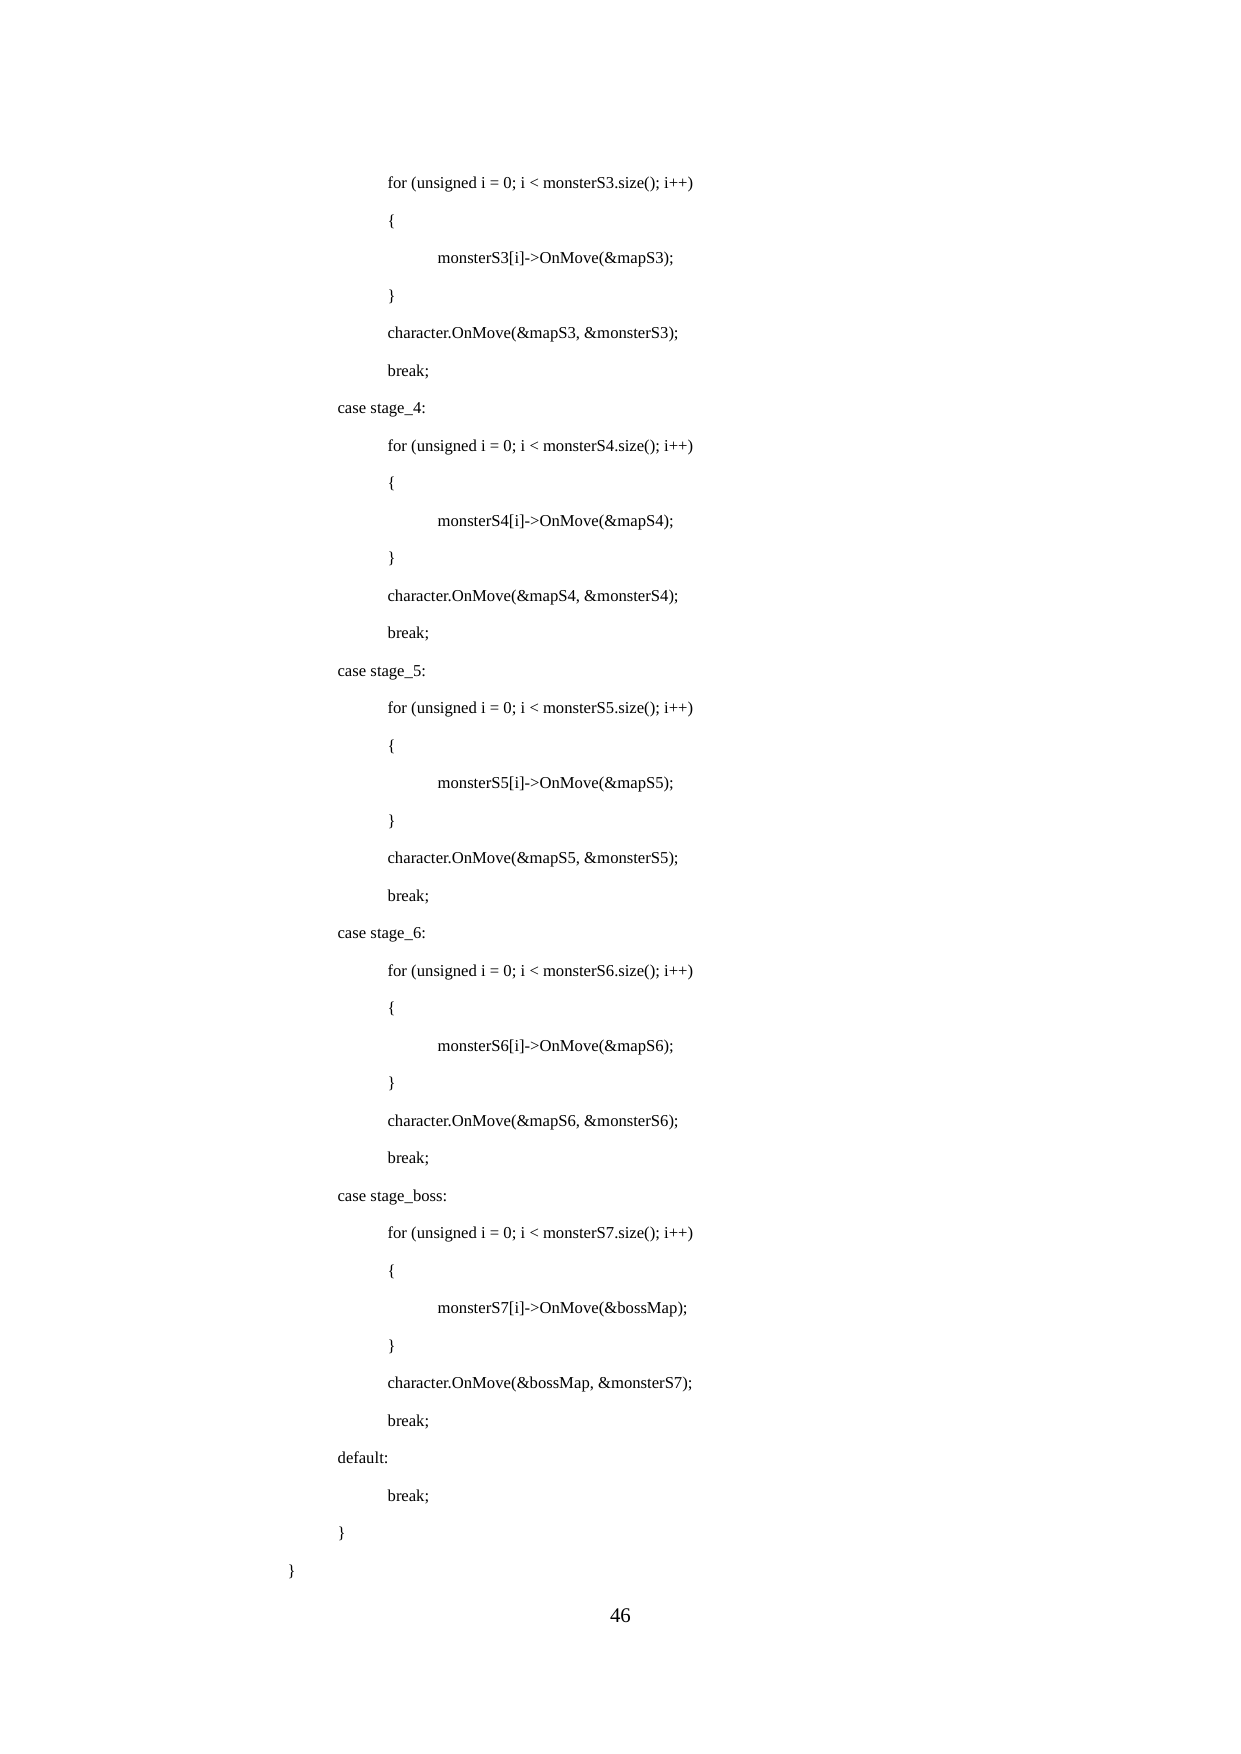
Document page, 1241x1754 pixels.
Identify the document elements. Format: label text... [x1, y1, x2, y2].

text { [187, 464, 1053, 501]
text for (unsigned i = 0; i < monsterS6.size(); i++) [187, 951, 1053, 989]
text break; [187, 614, 1053, 651]
text } [187, 1514, 1053, 1551]
text } [187, 539, 1053, 576]
text } [187, 276, 1053, 314]
text case stage_4: [187, 389, 1053, 426]
text for (unsigned i = 0; i < monsterS4.size(); i++) [187, 426, 1053, 464]
text { [187, 1251, 1053, 1289]
text character.OnMove(&bossMap, &monsterS7); [187, 1364, 1053, 1401]
text monsterS5[i]->OnMove(&mapS5); [187, 764, 1053, 801]
text case stage_6: [187, 914, 1053, 951]
text character.OnMove(&mapS6, &monsterS6); [187, 1101, 1053, 1139]
text for (unsigned i = 0; i < monsterS7.size(); i++) [187, 1214, 1053, 1251]
text monsterS3[i]->OnMove(&mapS3); [187, 239, 1053, 276]
text break; [187, 351, 1053, 389]
text monsterS7[i]->OnMove(&bossMap); [187, 1289, 1053, 1326]
text { [187, 726, 1053, 764]
text case stage_5: [187, 651, 1053, 689]
text break; [187, 1139, 1053, 1176]
text character.OnMove(&mapS3, &monsterS3); [187, 314, 1053, 351]
text character.OnMove(&mapS5, &monsterS5); [187, 839, 1053, 876]
text monsterS6[i]->OnMove(&mapS6); [187, 1026, 1053, 1064]
text } [187, 1551, 1053, 1589]
text } [187, 1064, 1053, 1101]
text default: [187, 1439, 1053, 1476]
text for (unsigned i = 0; i < monsterS3.size(); i++) [187, 164, 1053, 201]
text { [187, 989, 1053, 1026]
text } [187, 801, 1053, 839]
text break; [187, 1401, 1053, 1439]
text break; [187, 1476, 1053, 1514]
text case stage_boss: [187, 1176, 1053, 1214]
text { [187, 201, 1053, 239]
text } [187, 1326, 1053, 1364]
text for (unsigned i = 0; i < monsterS5.size(); i++) [187, 689, 1053, 726]
text character.OnMove(&mapS4, &monsterS4); [187, 576, 1053, 614]
text monsterS4[i]->OnMove(&mapS4); [187, 501, 1053, 539]
text break; [187, 876, 1053, 914]
